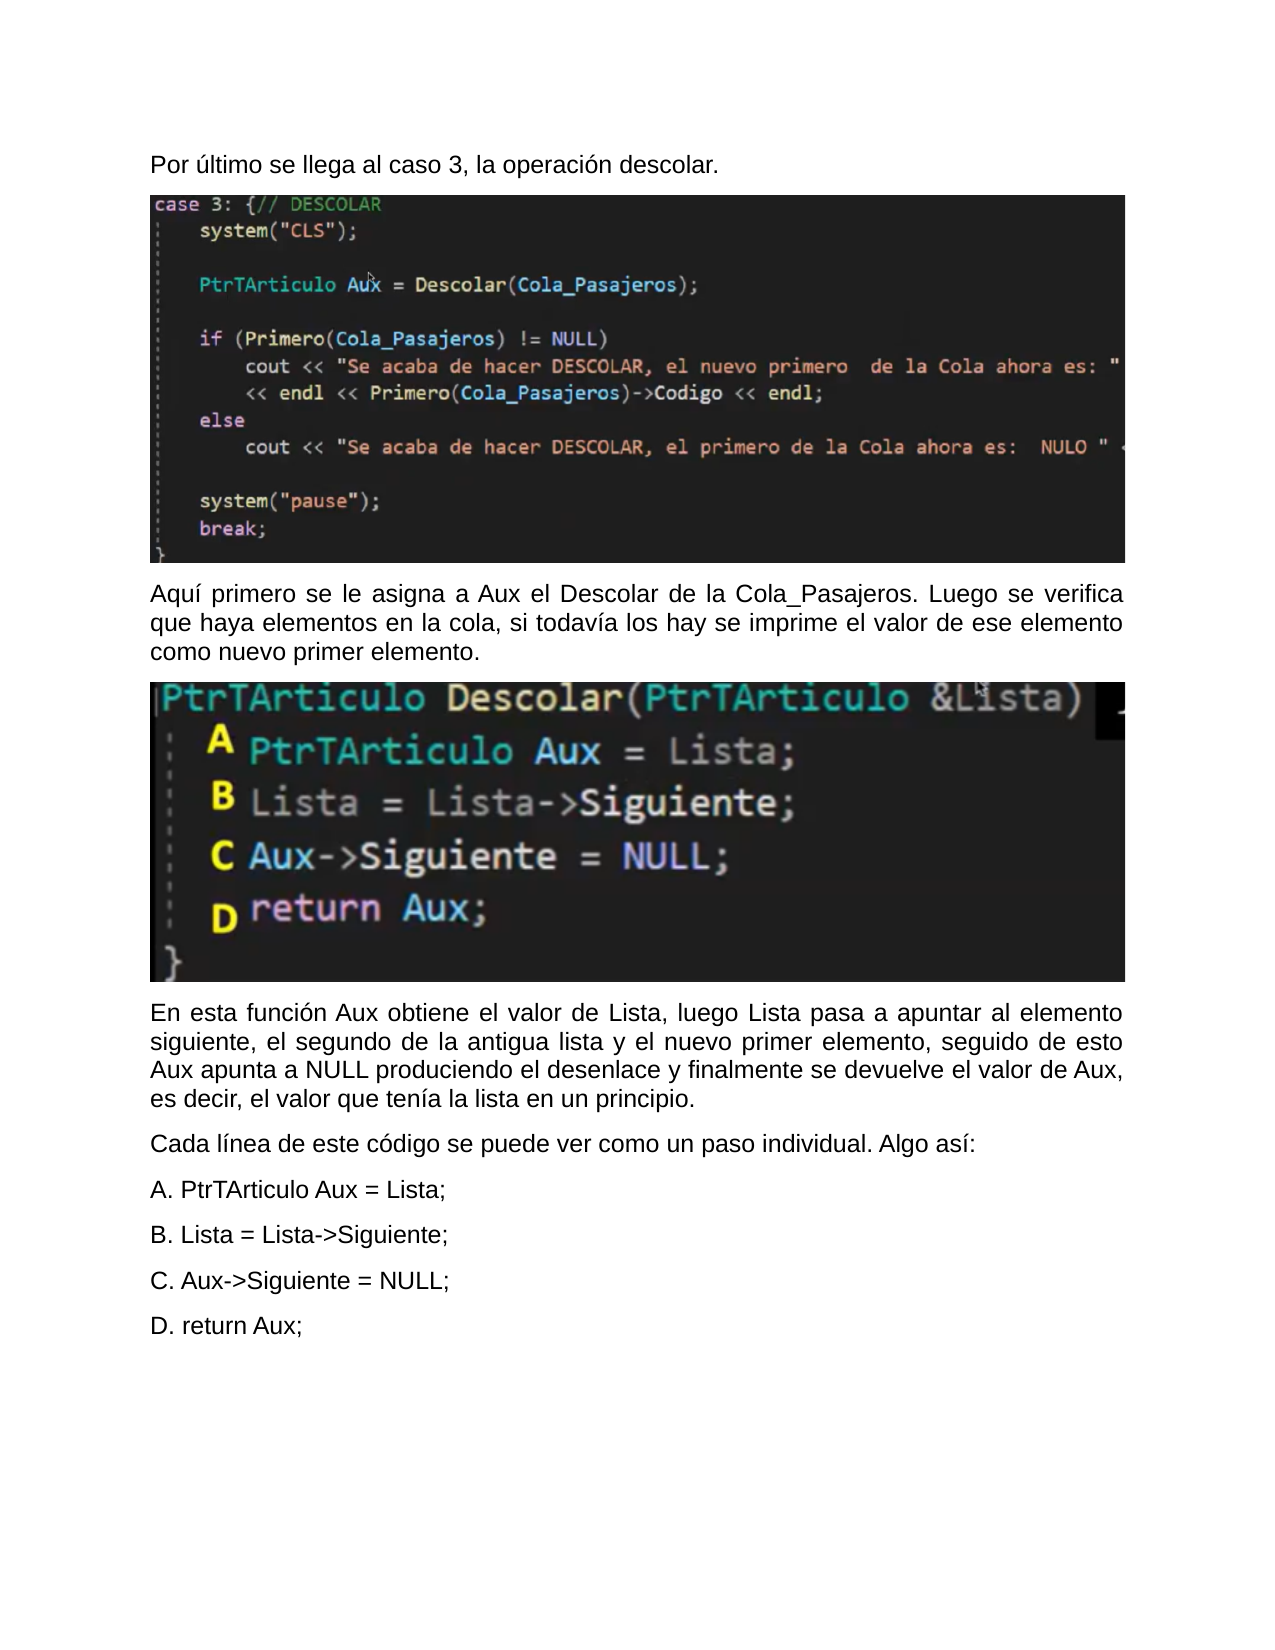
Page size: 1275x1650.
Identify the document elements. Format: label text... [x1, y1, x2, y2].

text D. return Aux; [150, 1311, 1125, 1340]
text B. Lista = Lista->Siguiente; [150, 1220, 1125, 1249]
text Por último se llega al caso 3, la operación descolar. [150, 150, 1125, 179]
text C. Aux->Siguiente = NULL; [150, 1266, 1125, 1294]
text A. PtrTArticulo Aux = Lista; [150, 1175, 1125, 1204]
picture [150, 682, 1125, 982]
picture [150, 195, 1125, 563]
text Cada línea de este código se puede ver como un paso individual. Algo así: [150, 1129, 1125, 1158]
text Aquí primero se le asigna a Aux el Descolar de la Cola_Pasajeros. Luego se verifica que haya elementos en la cola, si todavía los hay se imprime el valor de ese elemento como nuevo primer elemento. [150, 579, 1125, 666]
text En esta función Aux obtiene el valor de Lista, luego Lista pasa a apuntar al elemento siguiente, el segundo de la antigua lista y el nuevo primer elemento, seguido de esto Aux apunta a NULL produciendo el desenlace y finalmente se devuelve el valor de Aux, es decir, el valor que tenía la lista en un principio. [150, 998, 1125, 1113]
